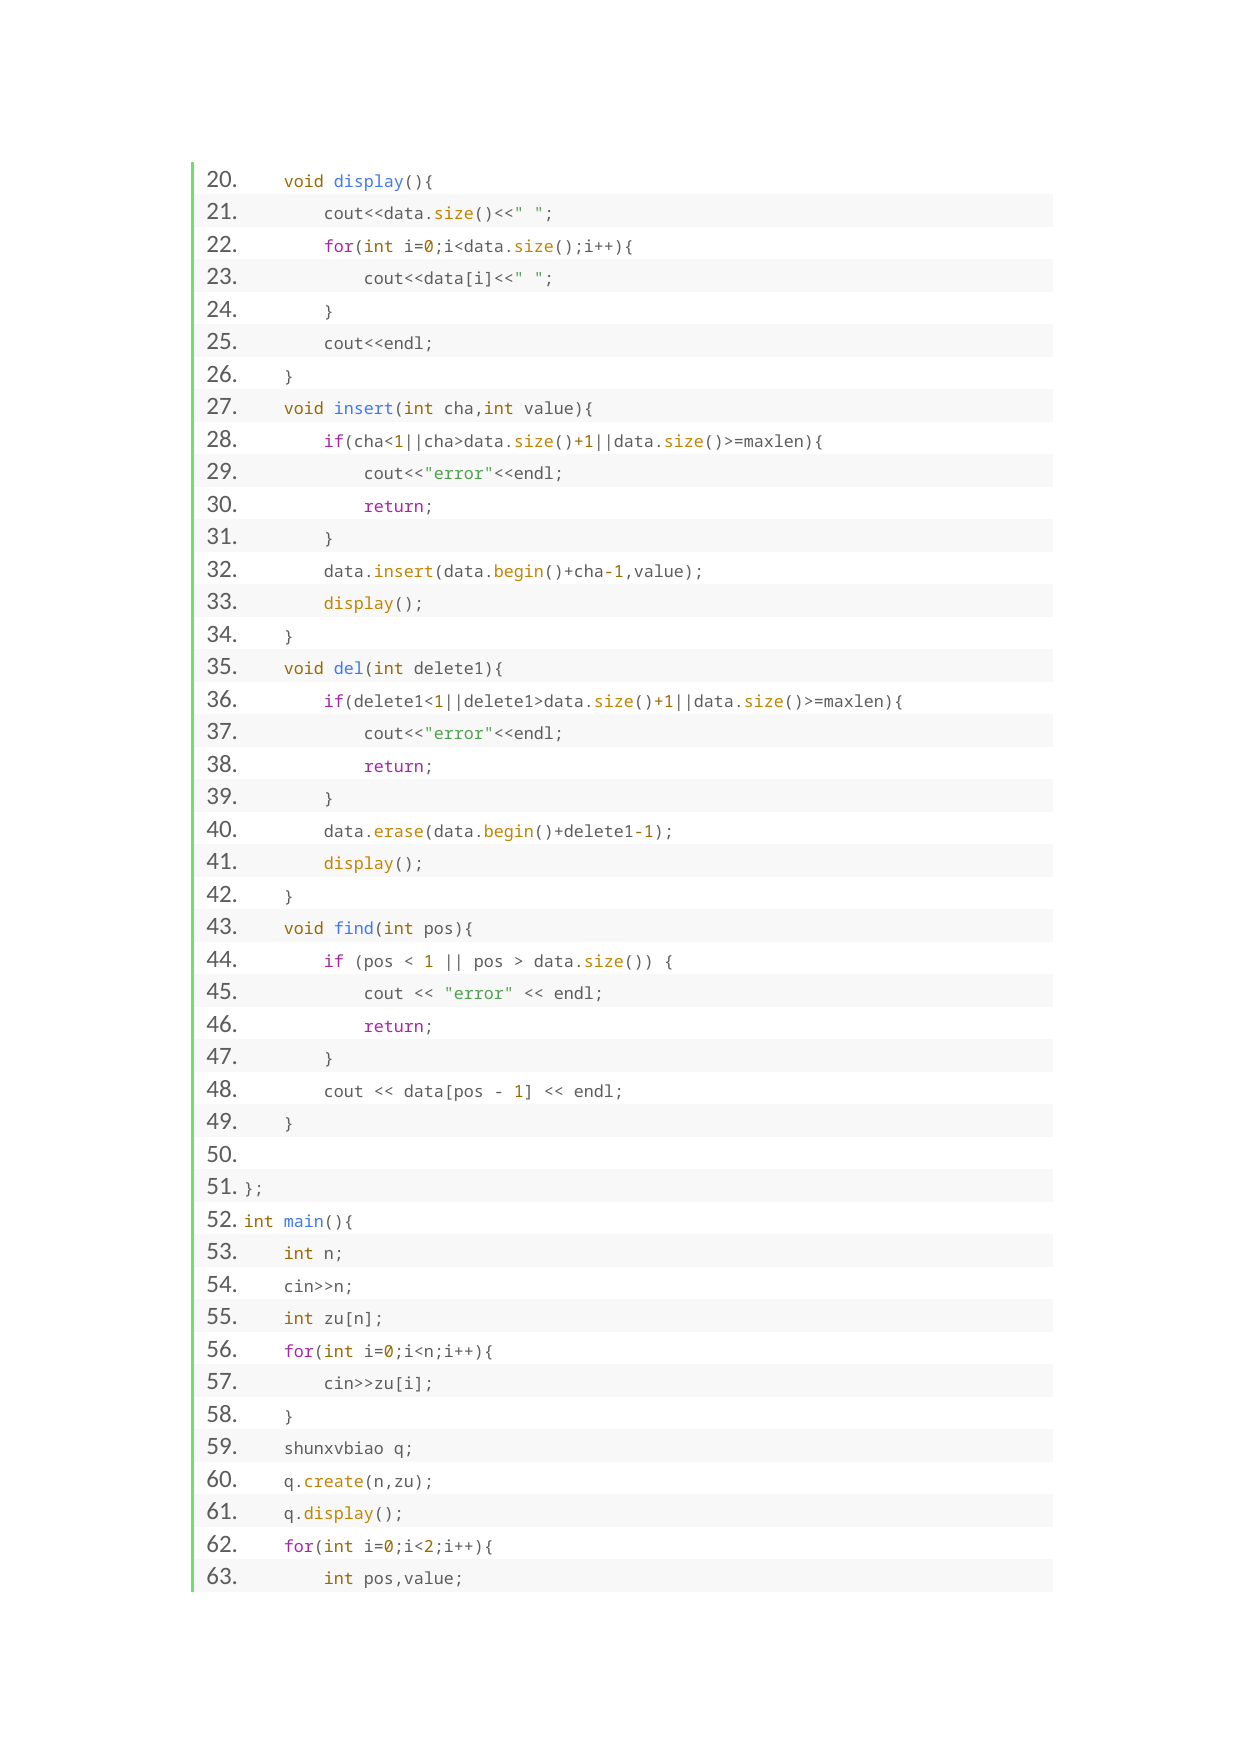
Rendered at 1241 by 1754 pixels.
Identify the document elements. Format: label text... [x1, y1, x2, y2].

list int zu[n]; [194, 1299, 1053, 1332]
list if(cha<1||cha>data.size()+1||data.size()>=maxlen){ [194, 422, 1053, 454]
list cout << "error" << endl; [194, 974, 1053, 1007]
list } [194, 617, 1053, 649]
list } [194, 1039, 1053, 1072]
list cout<<endl; [194, 324, 1053, 357]
list int main(){ [194, 1202, 1053, 1234]
list }; [194, 1169, 1053, 1202]
list return; [194, 487, 1053, 519]
list cout<<data[i]<<" "; [194, 259, 1053, 292]
list } [194, 292, 1053, 324]
list cin>>zu[i]; [194, 1364, 1053, 1397]
list } [194, 1397, 1053, 1429]
list cout<<data.size()<<" "; [194, 194, 1053, 227]
list void del(int delete1){ [194, 649, 1053, 682]
list } [194, 1104, 1053, 1137]
list shunxvbiao q; [194, 1429, 1053, 1462]
list cout<<"error"<<endl; [194, 714, 1053, 747]
list } [194, 877, 1053, 909]
list void display(){ [194, 162, 1053, 194]
list return; [194, 747, 1053, 779]
list int pos,value; [194, 1559, 1053, 1592]
list } [194, 779, 1053, 812]
list display(); [194, 844, 1053, 877]
list for(int i=0;i<n;i++){ [194, 1332, 1053, 1364]
list q.create(n,zu); [194, 1462, 1053, 1494]
list int n; [194, 1234, 1053, 1267]
list display(); [194, 584, 1053, 617]
list void insert(int cha,int value){ [194, 389, 1053, 422]
list } [194, 519, 1053, 552]
list } [194, 357, 1053, 389]
list cin>>n; [194, 1267, 1053, 1299]
list q.display(); [194, 1494, 1053, 1527]
list cout<<"error"<<endl; [194, 454, 1053, 487]
list void find(int pos){ [194, 909, 1053, 942]
list return; [194, 1007, 1053, 1039]
list for(int i=0;i<2;i++){ [194, 1527, 1053, 1559]
list if(delete1<1||delete1>data.size()+1||data.size()>=maxlen){ [194, 682, 1053, 714]
list data.insert(data.begin()+cha-1,value); [194, 552, 1053, 584]
list cout << data[pos - 1] << endl; [194, 1072, 1053, 1104]
list data.erase(data.begin()+delete1-1); [194, 812, 1053, 844]
list if (pos < 1 || pos > data.size()) { [194, 942, 1053, 974]
list for(int i=0;i<data.size();i++){ [194, 227, 1053, 259]
